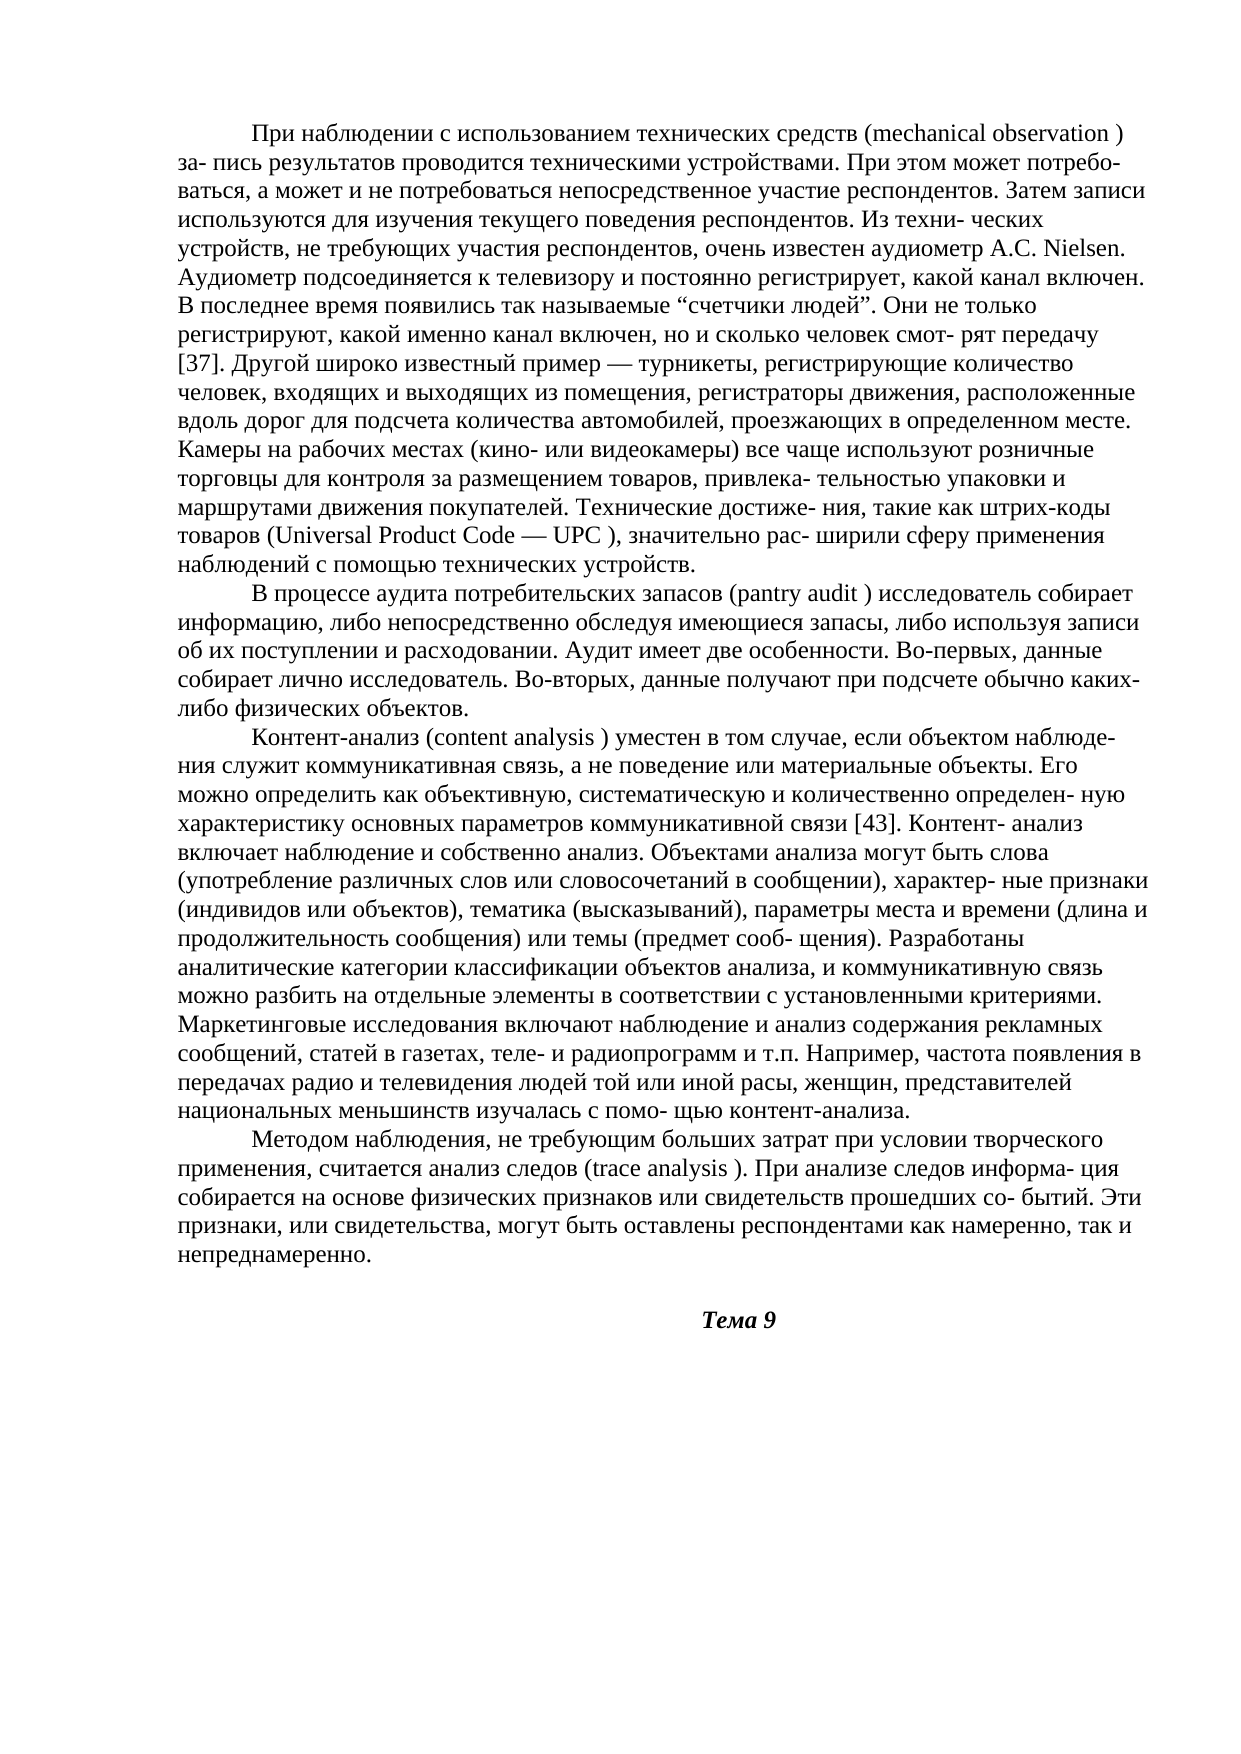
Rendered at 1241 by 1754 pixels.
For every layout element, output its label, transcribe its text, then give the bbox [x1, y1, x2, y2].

text Тема 9 [251, 1306, 1152, 1334]
text Методом наблюдения, не требующим больших затрат при условии творческого применения, считается анализ следов (trace analysis ). При анализе следов информа- ция собирается на основе физических признаков или свидетельств прошедших со- бытий. Эти признаки, или свидетельства, могут быть оставлены респондентами как намеренно, так и непреднамеренно. [177, 1124, 1152, 1268]
text В процессе аудита потребительских запасов (pantry audit ) исследователь собирает информацию, либо непосредственно обследуя имеющиеся запасы, либо используя записи об их поступлении и расходовании. Аудит имеет две особенности. Во-первых, данные собирает лично исследователь. Во-вторых, данные получают при подсчете обычно каких-либо физических объектов. [177, 578, 1152, 722]
text Контент-анализ (сontent analysis ) уместен в том случае, если объектом наблюде- ния служит коммуникативная связь, а не поведение или материальные объекты. Его можно определить как объективную, систематическую и количественно определен- ную характеристику основных параметров коммуникативной связи [43]. Контент- анализ включает наблюдение и собственно анализ. Объектами анализа могут быть слова (употребление различных слов или словосочетаний в сообщении), характер- ные признаки (индивидов или объектов), тематика (высказываний), параметры места и времени (длина и продолжительность сообщения) или темы (предмет сооб- щения). Разработаны аналитические категории классификации объектов анализа, и коммуникативную связь можно разбить на отдельные элементы в соответствии с установленными критериями. Маркетинговые исследования включают наблюдение и анализ содержания рекламных сообщений, статей в газетах, теле- и радиопрограмм и т.п. Например, частота появления в передачах радио и телевидения людей той или иной расы, женщин, представителей национальных меньшинств изучалась с помо- щью контент-анализа. [177, 722, 1152, 1124]
text При наблюдении с использованием технических средств (mechanical observation ) за- пись результатов проводится техническими устройствами. При этом может потребо- ваться, а может и не потребоваться непосредственное участие респондентов. Затем записи используются для изучения текущего поведения респондентов. Из техни- ческих устройств, не требующих участия респондентов, очень известен аудиометр A.C. Nielsen. Аудиометр подсоединяется к телевизору и постоянно регистрирует, какой канал включен. В последнее время появились так называемые “счетчики людей”. Они не только регистрируют, какой именно канал включен, но и сколько человек смот- рят передачу [37]. Другой широко известный пример — турникеты, регистрирующие количество человек, входящих и выходящих из помещения, регистраторы движения, расположенные вдоль дорог для подсчета количества автомобилей, проезжающих в определенном месте. Камеры на рабочих местах (кино- или видеокамеры) все чаще используют розничные торговцы для контроля за размещением товаров, привлека- тельностью упаковки и маршрутами движения покупателей. Технические достиже- ния, такие как штрих-коды товаров (Universal Product Code — UPC ), значительно рас- ширили сферу применения наблюдений с помощью технических устройств. [177, 118, 1152, 578]
